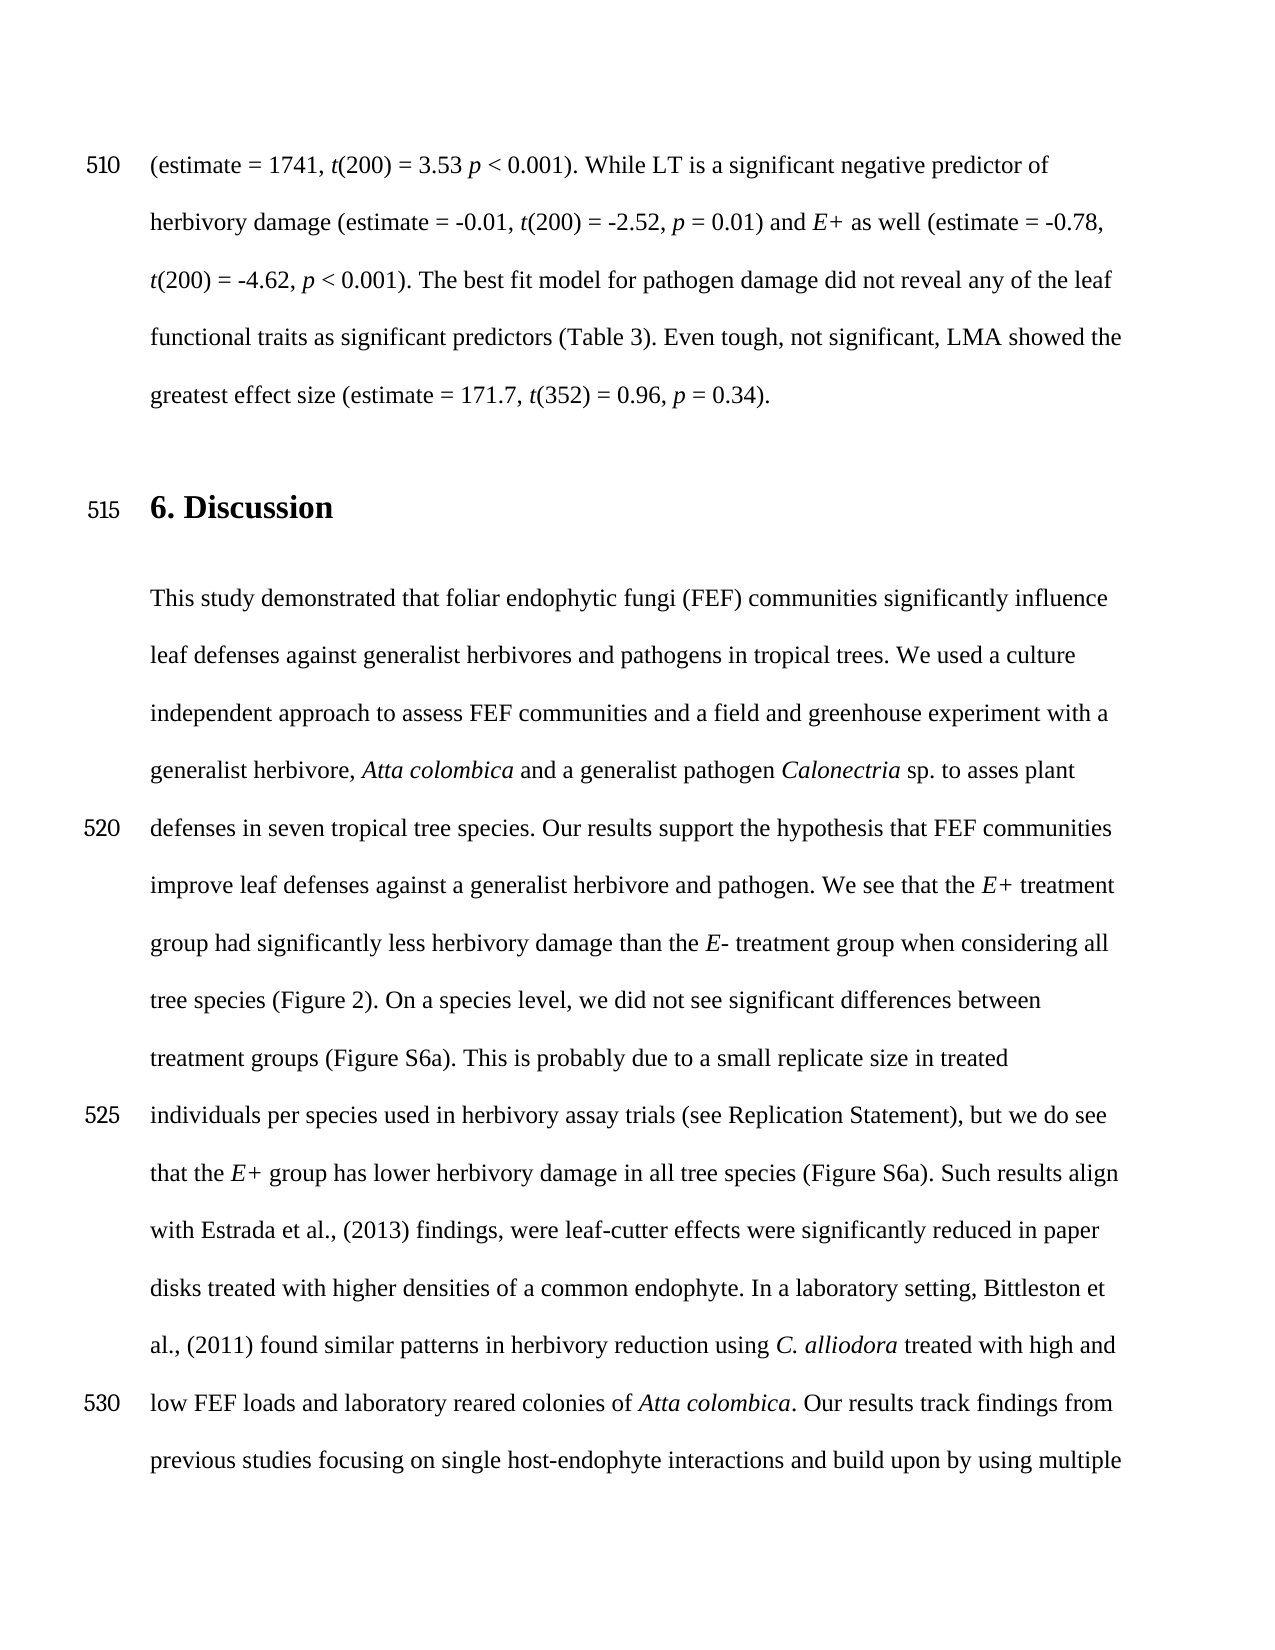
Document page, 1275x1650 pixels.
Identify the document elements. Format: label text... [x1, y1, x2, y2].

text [150, 150, 1125, 409]
subtitle 6. Discussion [150, 487, 1125, 526]
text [150, 583, 1125, 1474]
